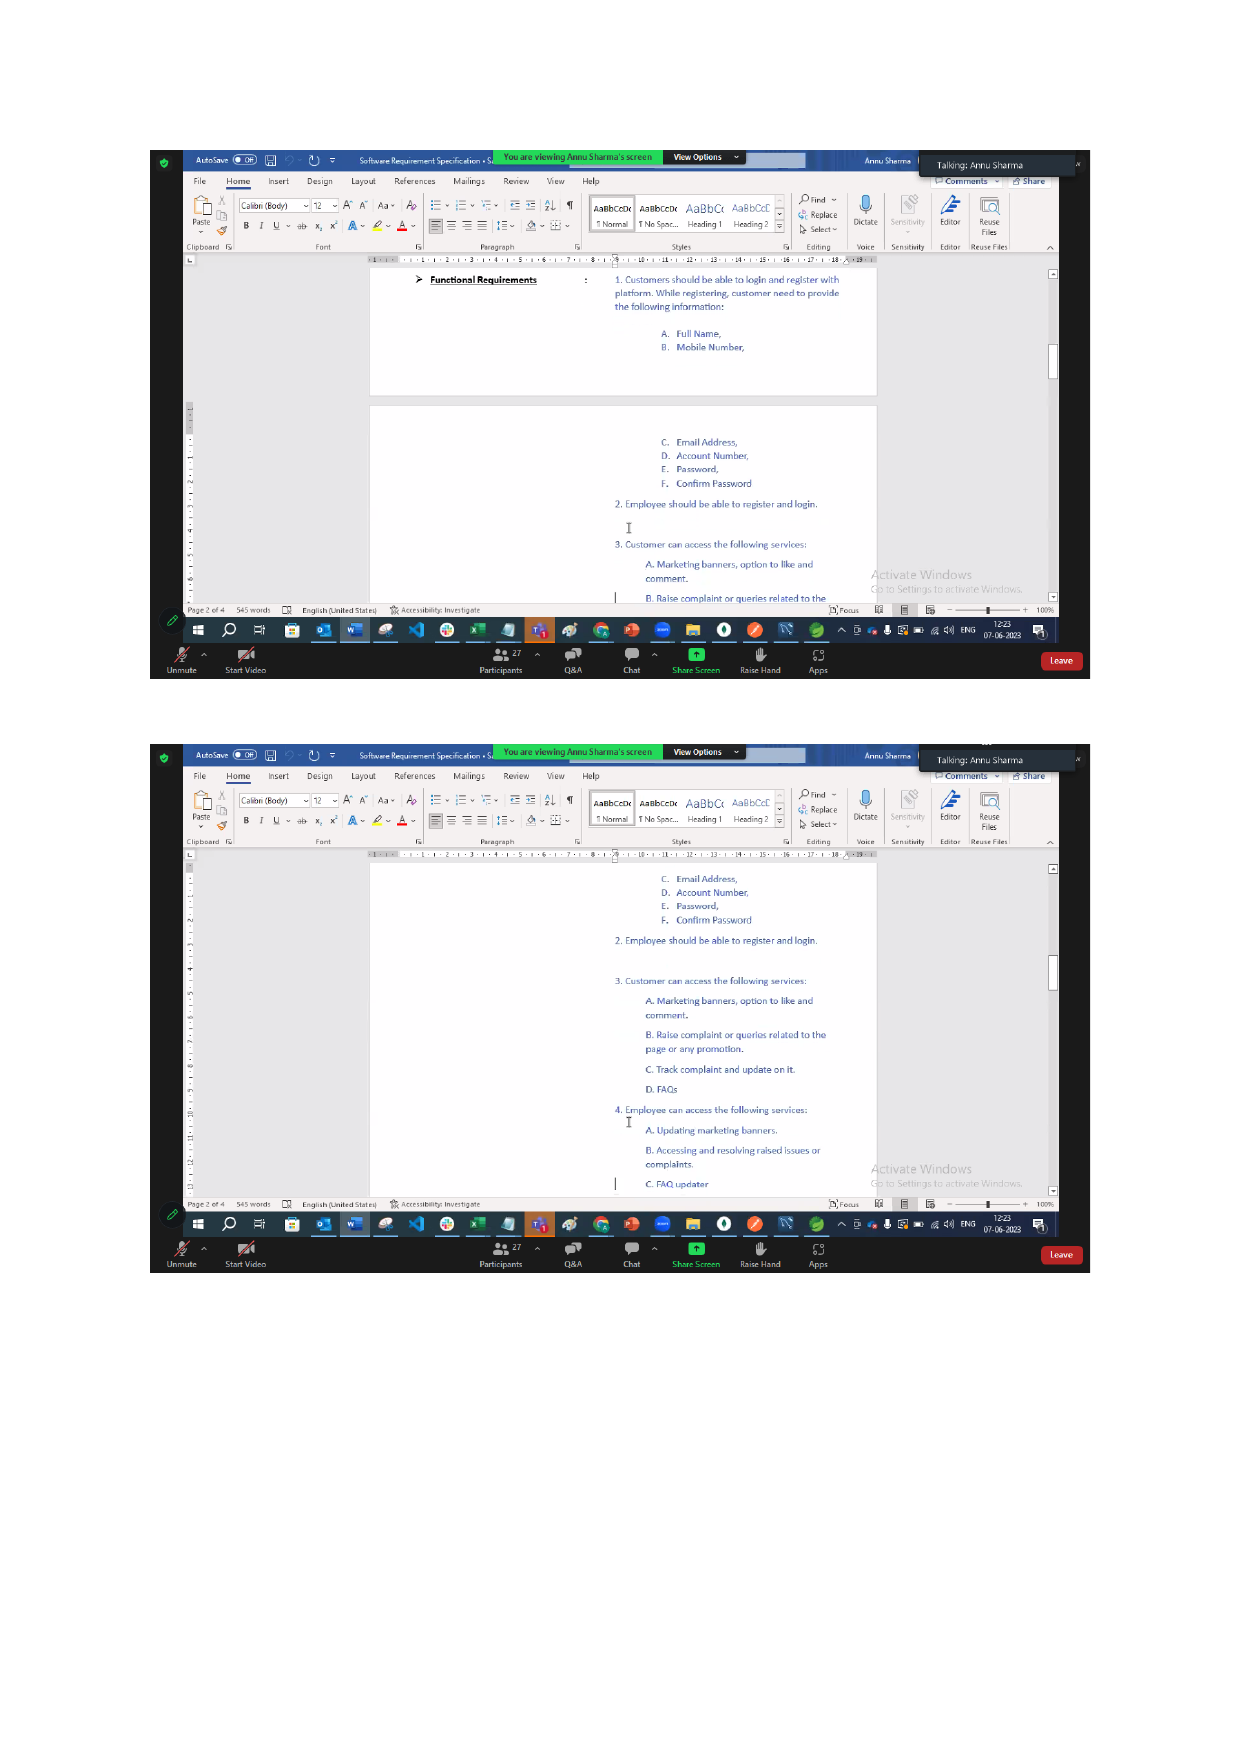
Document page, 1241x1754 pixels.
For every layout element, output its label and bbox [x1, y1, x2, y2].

picture [150, 744, 1091, 1273]
picture [150, 150, 1091, 679]
